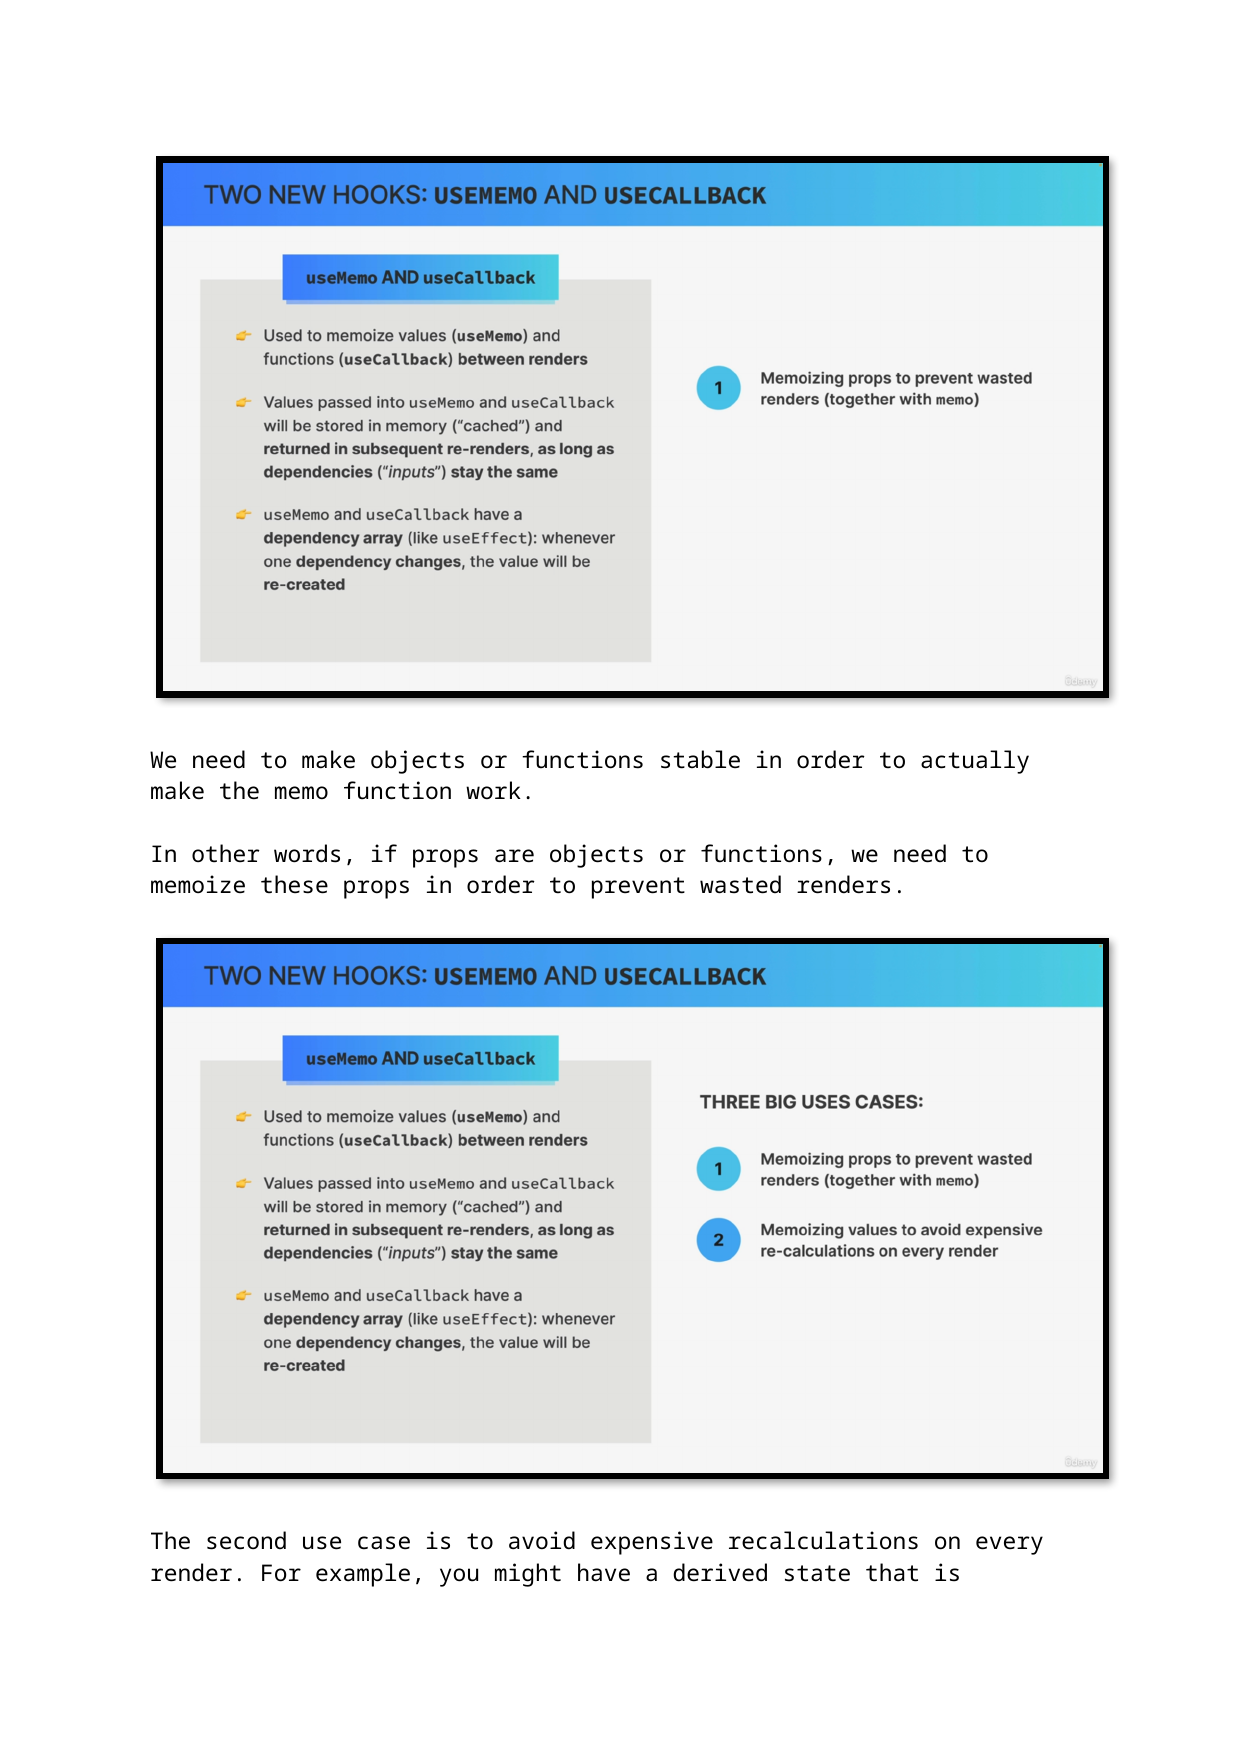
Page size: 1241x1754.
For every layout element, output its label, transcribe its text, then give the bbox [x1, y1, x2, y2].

picture [163, 163, 1103, 691]
picture [163, 944, 1103, 1473]
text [150, 1525, 1090, 1588]
text In other words, if props are objects or functions, we need to memoize these props in order to prevent wasted renders. [150, 838, 1090, 900]
text We need to make objects or functions stable in order to actually make the memo function work. [150, 744, 1090, 806]
